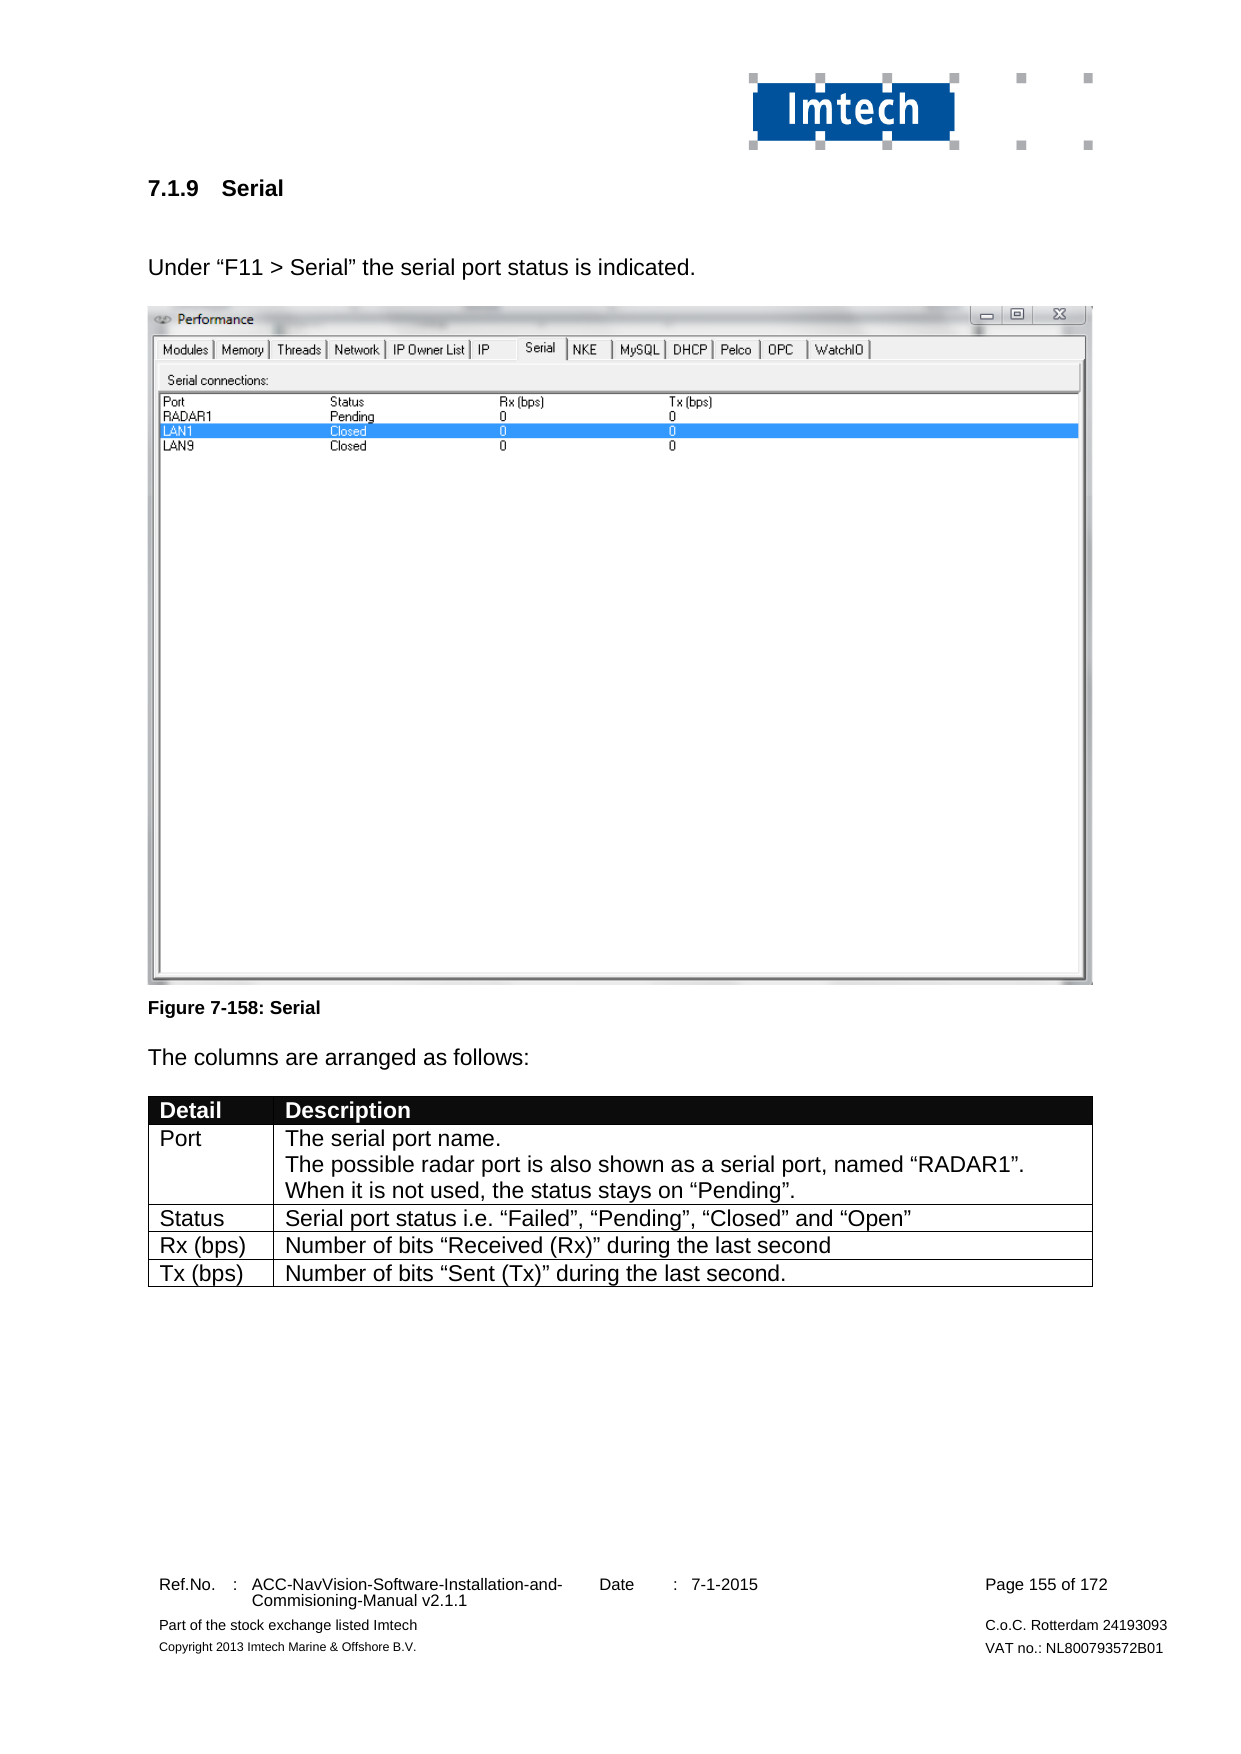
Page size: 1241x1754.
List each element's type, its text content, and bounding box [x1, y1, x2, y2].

table_header Description [274, 1097, 1092, 1124]
subtitle Serial [148, 175, 1093, 201]
table_cell Port [149, 1125, 273, 1204]
table_cell Number of bits “Sent (Tx)” during the last second. [274, 1260, 1092, 1286]
picture [748, 73, 1093, 150]
table_header Detail [149, 1097, 273, 1124]
table_cell Number of bits “Received (Rx)” during the last second [274, 1232, 1092, 1258]
picture [147, 306, 1093, 985]
table_cell Rx (bps) [149, 1232, 273, 1258]
text The columns are arranged as follows: [148, 1043, 1093, 1070]
table_cell Status [149, 1205, 273, 1231]
table_cell Serial port status i.e. “Failed”, “Pending”, “Closed” and “Open” [274, 1205, 1092, 1231]
table_cell Tx (bps) [149, 1260, 273, 1286]
table_cell The serial port name. The possible radar port is also shown as a serial port, named “RADAR1”. When it is not used, the status stays on “Pending”. [274, 1125, 1092, 1204]
text Under “F11 > Serial” the serial port status is indicated. [148, 254, 1093, 280]
